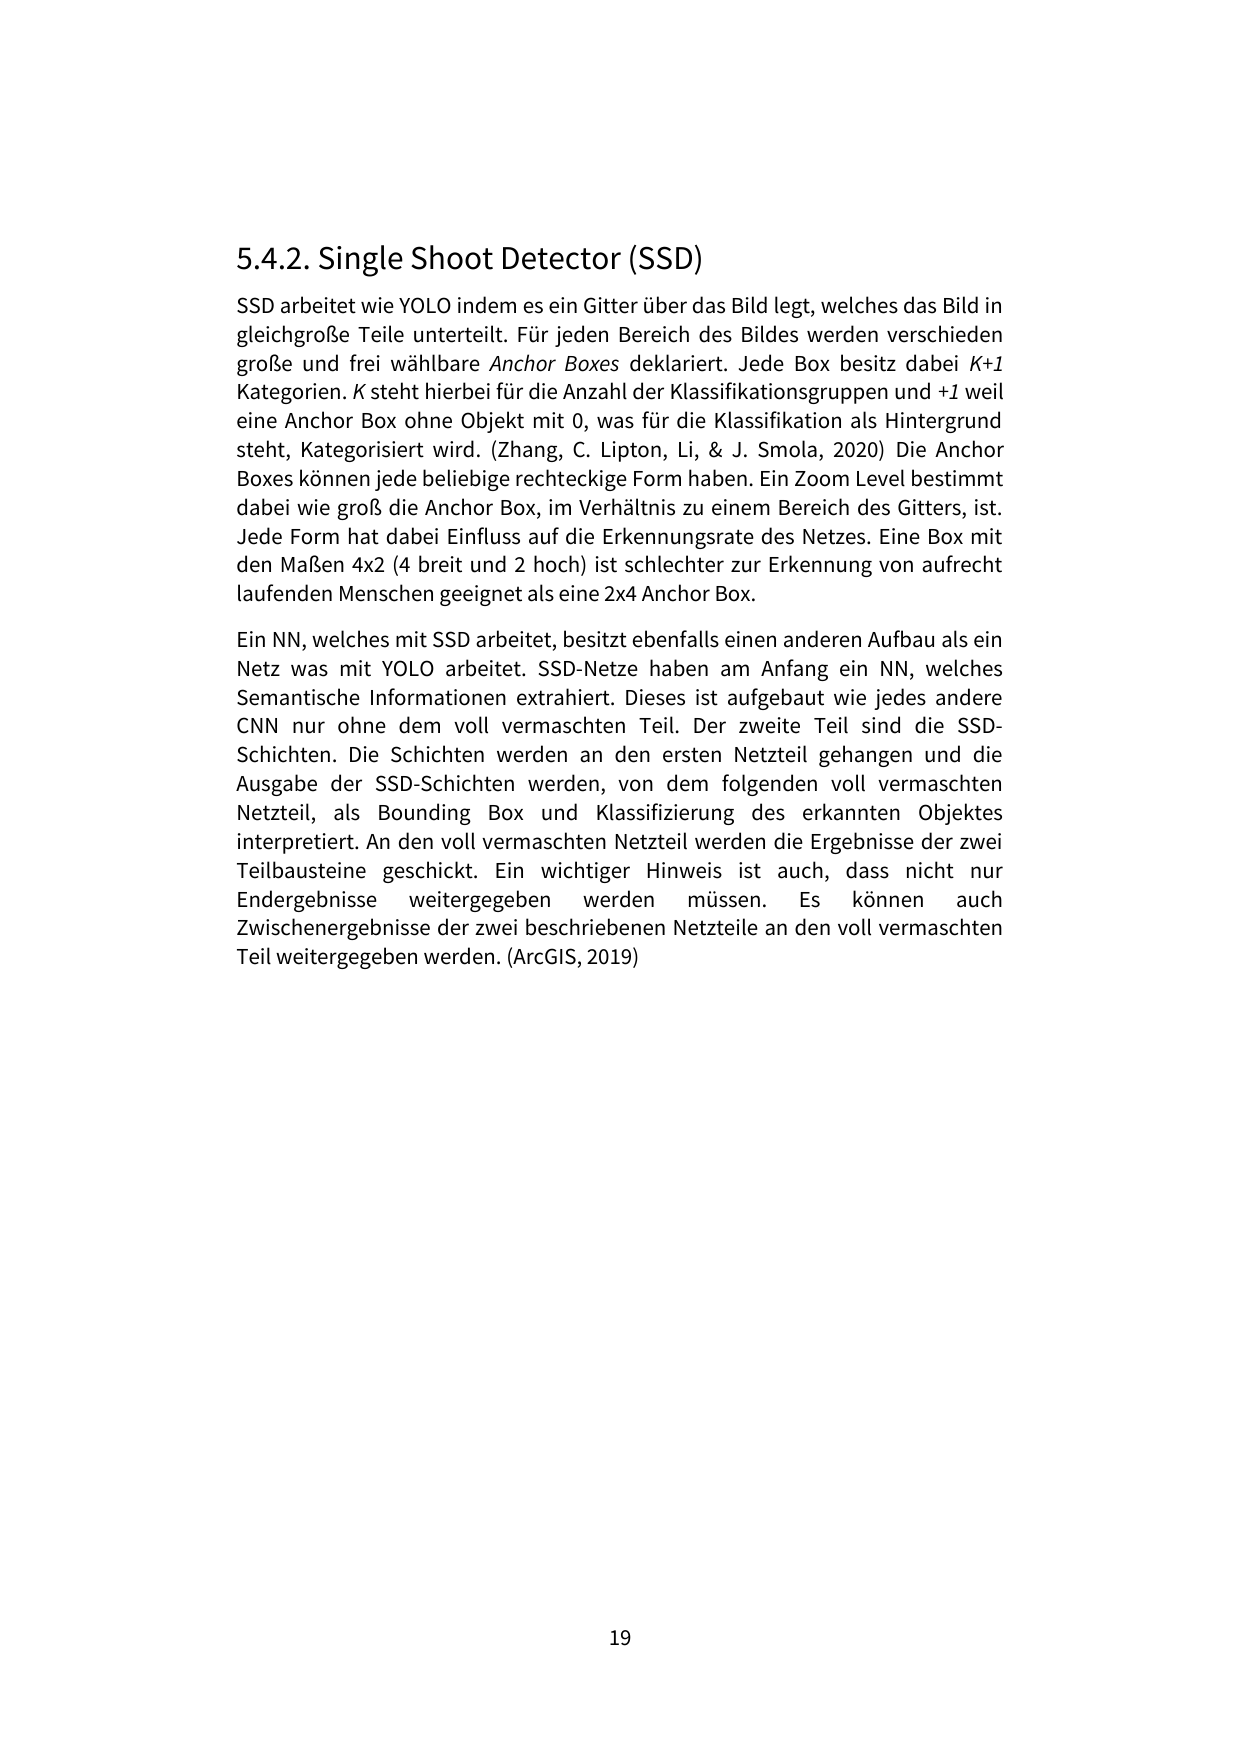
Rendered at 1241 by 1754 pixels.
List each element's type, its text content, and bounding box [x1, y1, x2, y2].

subtitle 5.4.2. Single Shoot Detector (SSD) [236, 236, 1004, 278]
text SSD arbeitet wie YOLO indem es ein Gitter über das Bild legt, welches das Bild in gleichgroße Teile unterteilt. Für jeden Bereich des Bildes werden verschieden große und frei wählbare Anchor Boxes deklariert. Jede Box besitz dabei K+1 Kategorien. K steht hierbei für die Anzahl der Klassifikationsgruppen und +1 weil eine Anchor Box ohne Objekt mit 0, was für die Klassifikation als Hintergrund steht, Kategorisiert wird. Die Anchor Boxes können jede beliebige rechteckige Form haben. Ein Zoom Level bestimmt dabei wie groß die Anchor Box, im Verhältnis zu einem Bereich des Gitters, ist. Jede Form hat dabei Einfluss auf die Erkennungsrate des Netzes. Eine Box mit den Maßen 4x2 (4 breit und 2 hoch) ist schlechter zur Erkennung von aufrecht laufenden Menschen geeignet als eine 2x4 Anchor Box. [236, 291, 1004, 608]
text Ein NN, welches mit SSD arbeitet, besitzt ebenfalls einen anderen Aufbau als ein Netz was mit YOLO arbeitet. SSD-Netze haben am Anfang ein NN, welches Semantische Informationen extrahiert. Dieses ist aufgebaut wie jedes andere CNN nur ohne dem voll vermaschten Teil. Der zweite Teil sind die SSD-Schichten. Die Schichten werden an den ersten Netzteil gehangen und die Ausgabe der SSD-Schichten werden, von dem folgenden voll vermaschten Netzteil, als Bounding Box und Klassifizierung des erkannten Objektes interpretiert. An den voll vermaschten Netzteil werden die Ergebnisse der zwei Teilbausteine geschickt. Ein wichtiger Hinweis ist auch, dass nicht nur Endergebnisse weitergegeben werden müssen. Es können auch Zwischenergebnisse der zwei beschriebenen Netzteile an den voll vermaschten Teil weitergegeben werden. [236, 625, 1004, 971]
